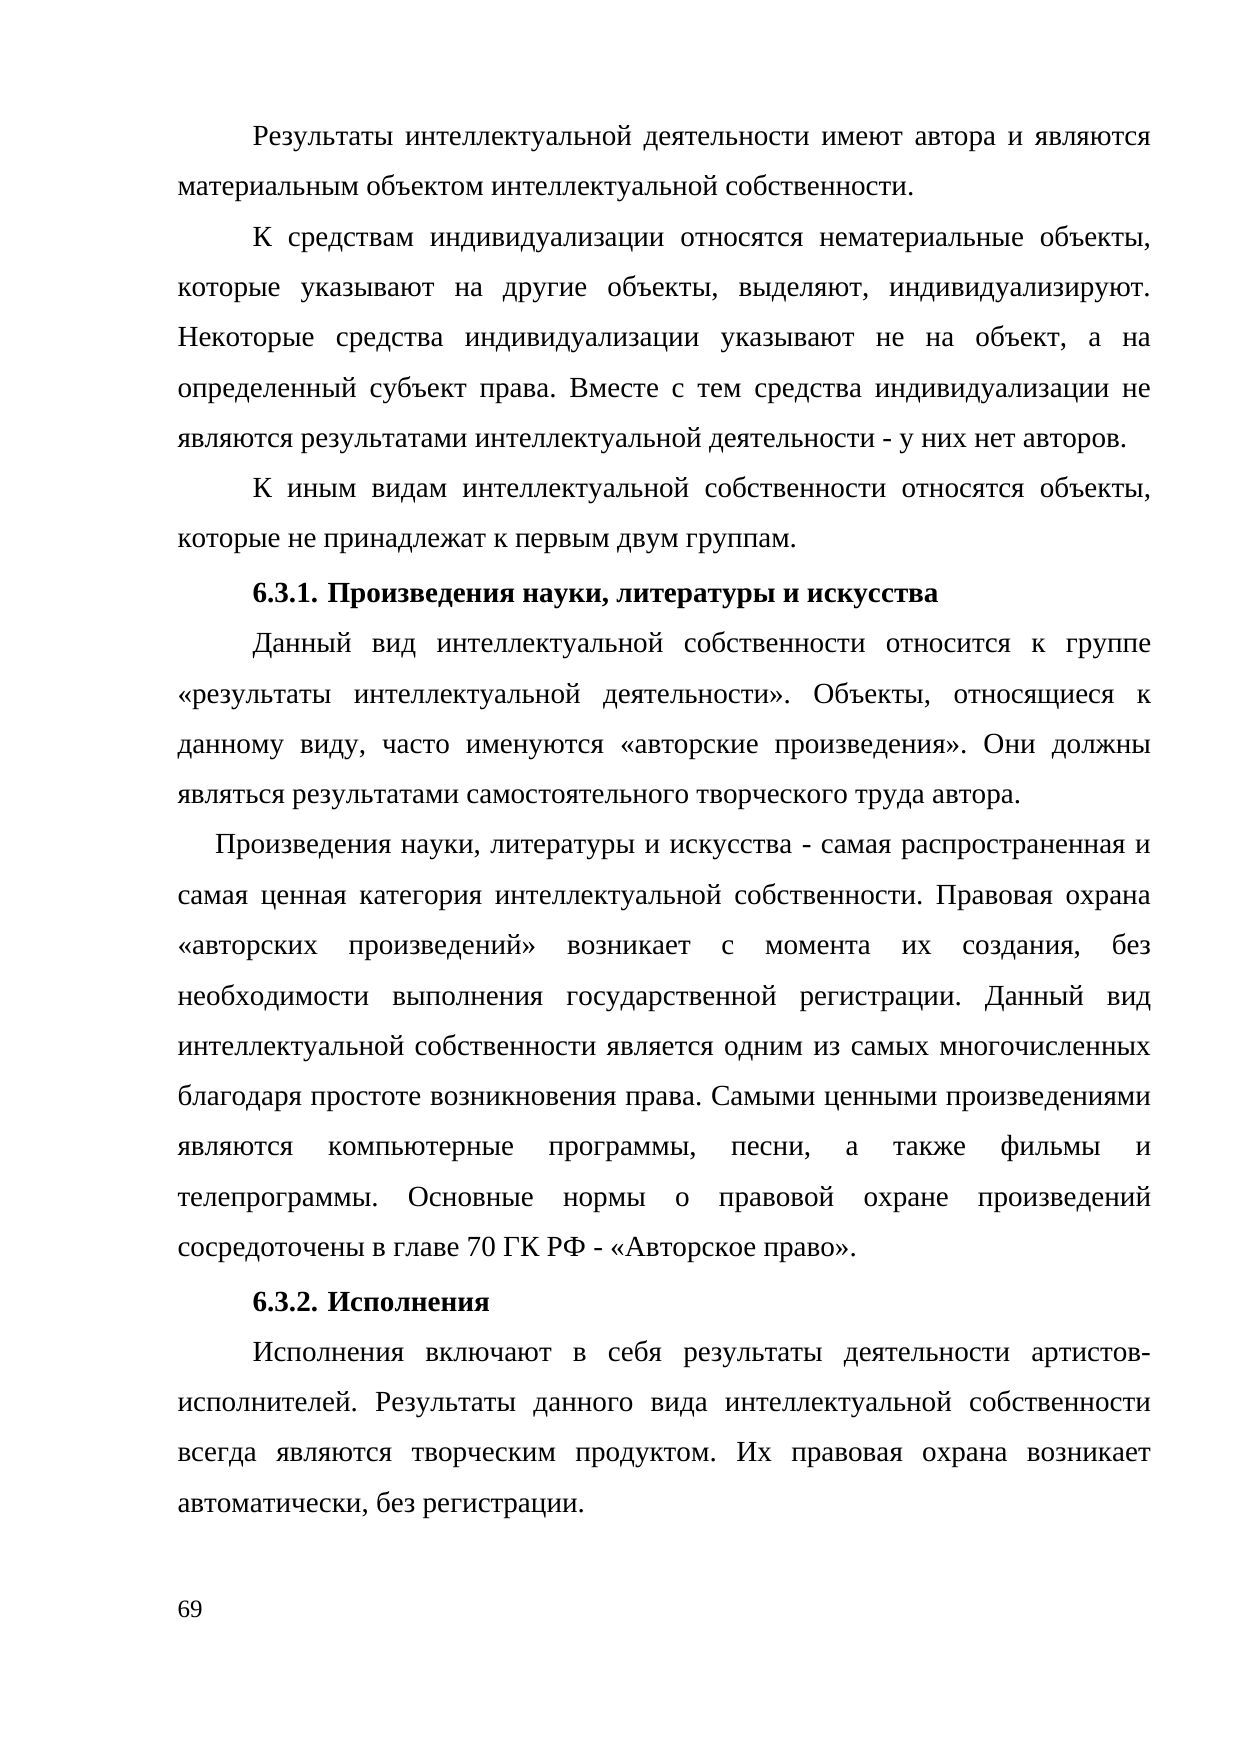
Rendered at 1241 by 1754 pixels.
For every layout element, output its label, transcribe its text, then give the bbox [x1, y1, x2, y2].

subtitle Произведения науки, литературы и искусства [252, 575, 1152, 609]
text Исполнения включают в себя результаты деятельности артистов-исполнителей. Результаты данного вида интеллектуальной собственности всегда являются творческим продуктом. Их правовая охрана возникает автоматически, без регистрации. [177, 1334, 1152, 1518]
subtitle Исполнения [252, 1284, 1152, 1317]
text К иным видам интеллектуальной собственности относятся объекты, которые не принадлежат к первым двум группам. [177, 470, 1152, 554]
text Произведения науки, литературы и искусства - самая распространенная и самая ценная категория интеллектуальной собственности. Правовая охрана «авторских произведений» возникает с момента их создания, без необходимости выполнения государственной регистрации. Данный вид интеллектуальной собственности является одним из самых многочисленных благодаря простоте возникновения права. Самыми ценными произведениями являются компьютерные программы, песни, а также фильмы и телепрограммы. Основные нормы о правовой охране произведений сосредоточены в главе 70 ГК РФ - «Авторское право». [177, 827, 1152, 1263]
text Данный вид интеллектуальной собственности относится к группе «результаты интеллектуальной деятельности». Объекты, относящиеся к данному виду, часто именуются «авторские произведения». Они должны являться результатами самостоятельного творческого труда автора. [177, 625, 1152, 810]
text К средствам индивидуализации относятся нематериальные объекты, которые указывают на другие объекты, выделяют, индивидуализируют. Некоторые средства индивидуализации указывают не на объект, а на определенный субъект права. Вместе с тем средства индивидуализации не являются результатами интеллектуальной деятельности - у них нет авторов. [177, 219, 1152, 453]
text Результаты интеллектуальной деятельности имеют автора и являются материальным объектом интеллектуальной собственности. [177, 118, 1152, 202]
